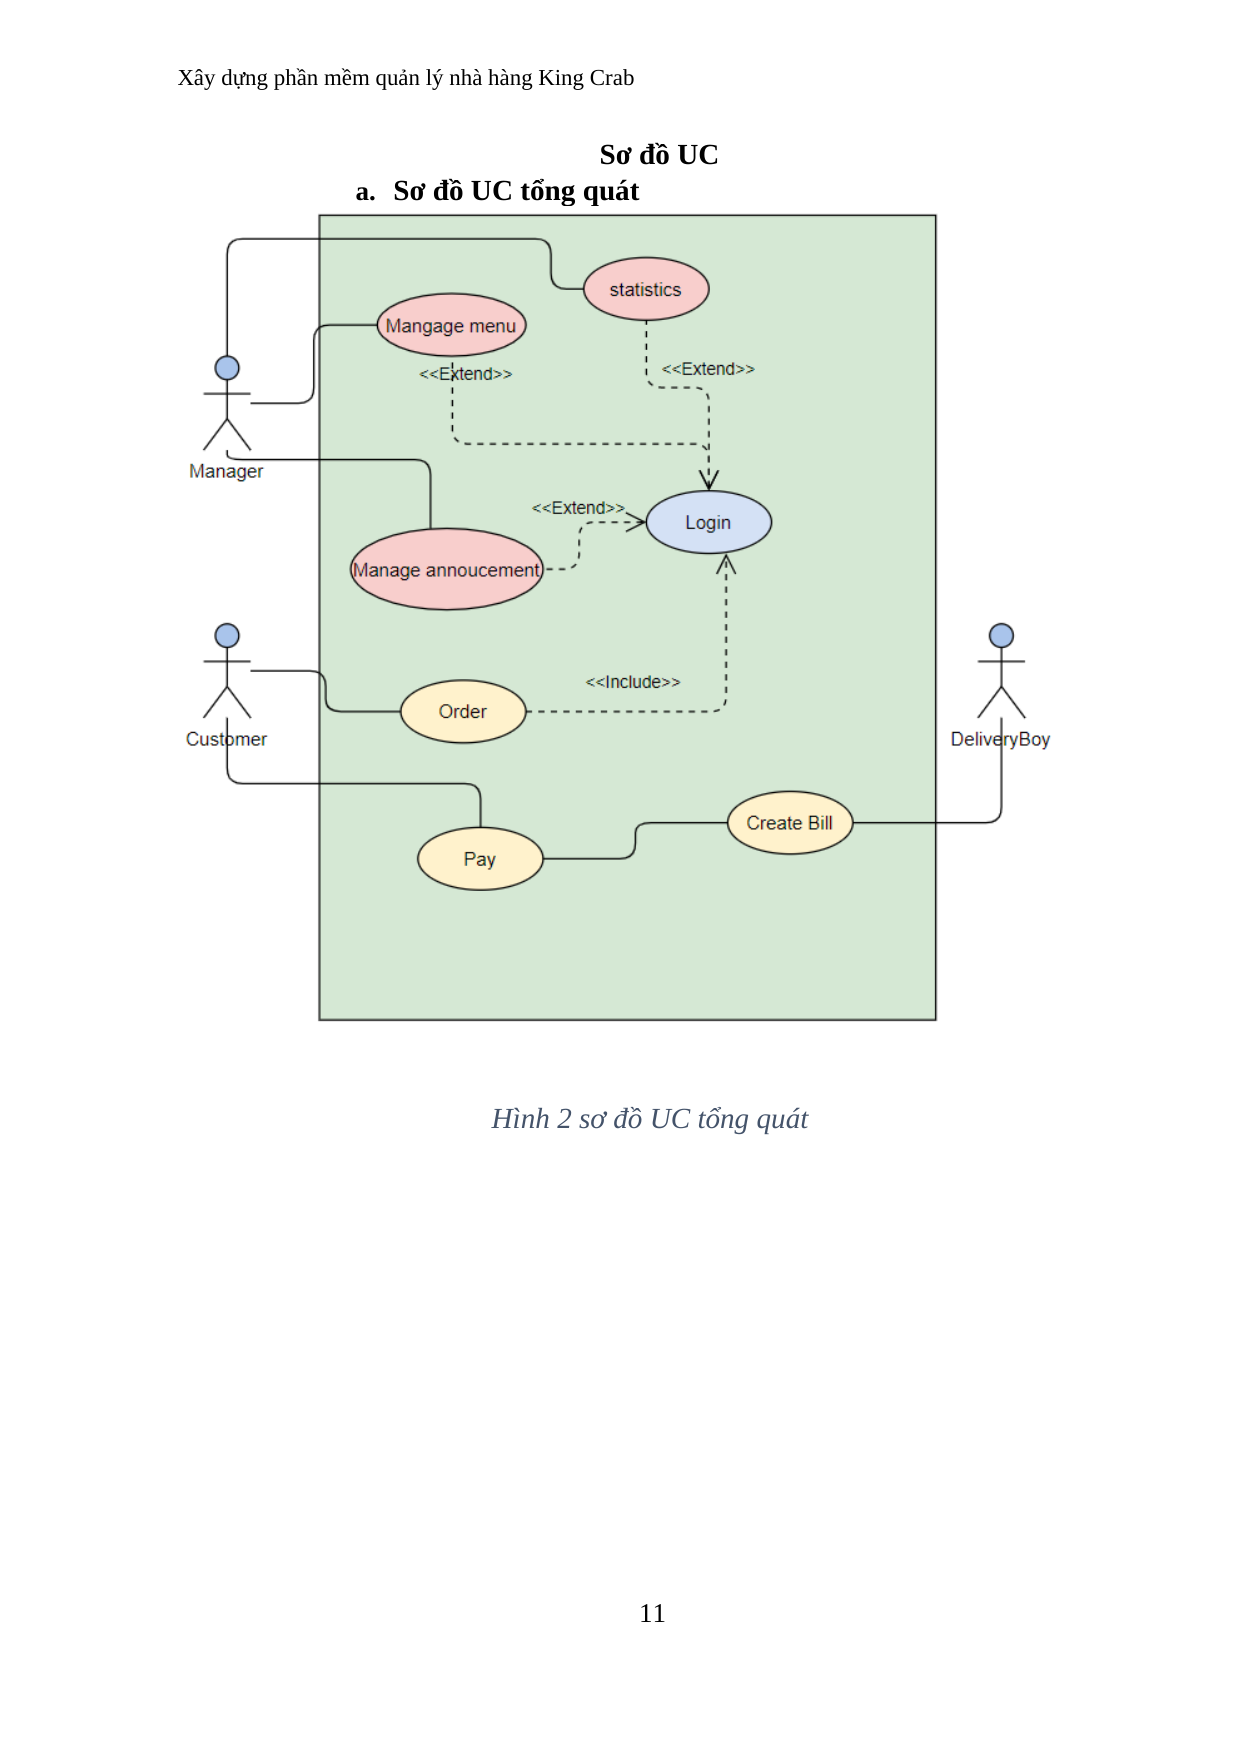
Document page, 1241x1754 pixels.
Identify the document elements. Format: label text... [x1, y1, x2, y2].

subtitle Sơ đồ UC tổng quát [355, 173, 1161, 207]
picture [143, 206, 1069, 1050]
text Hình 2 sơ đồ UC tổng quát [302, 1101, 998, 1135]
subtitle Sơ đồ UC [308, 137, 1010, 171]
